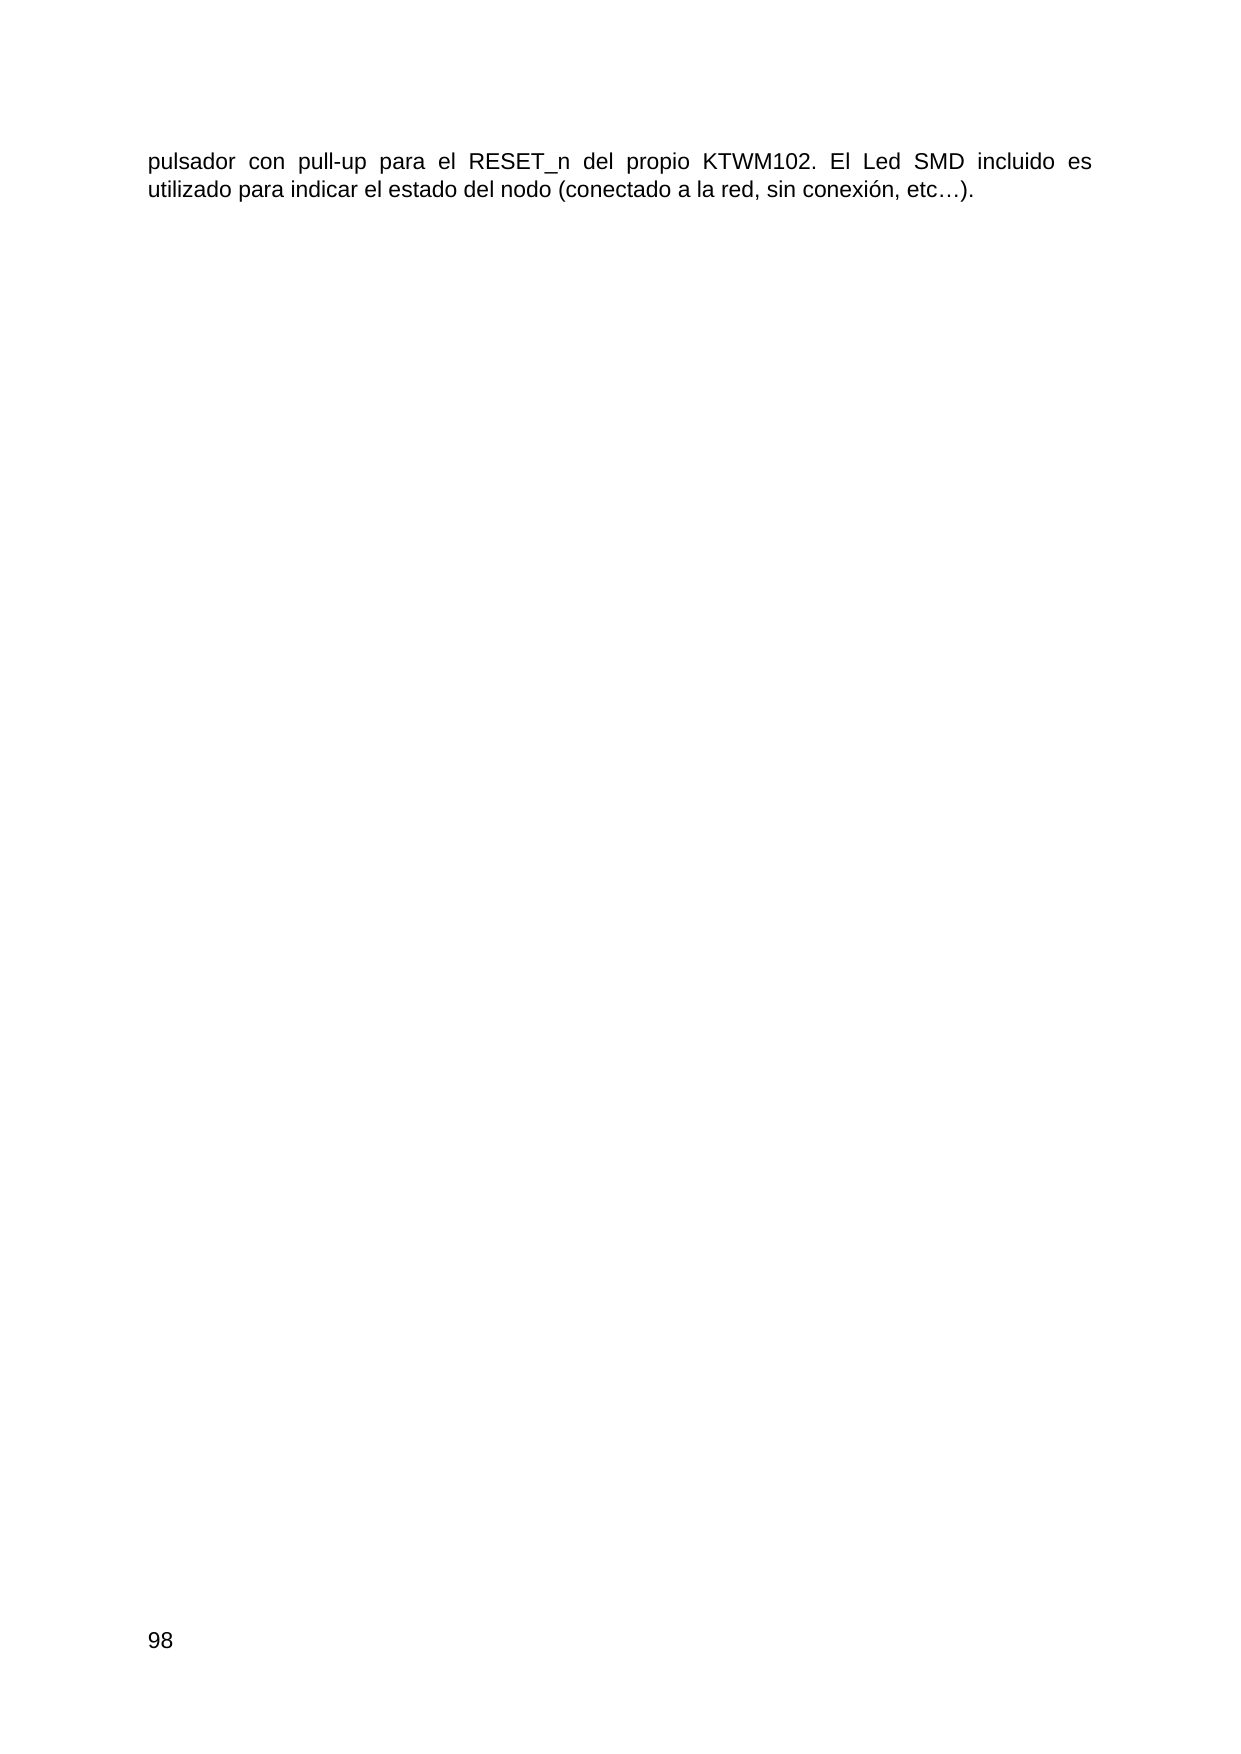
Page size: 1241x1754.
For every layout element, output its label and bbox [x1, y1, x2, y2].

text [148, 148, 1092, 202]
